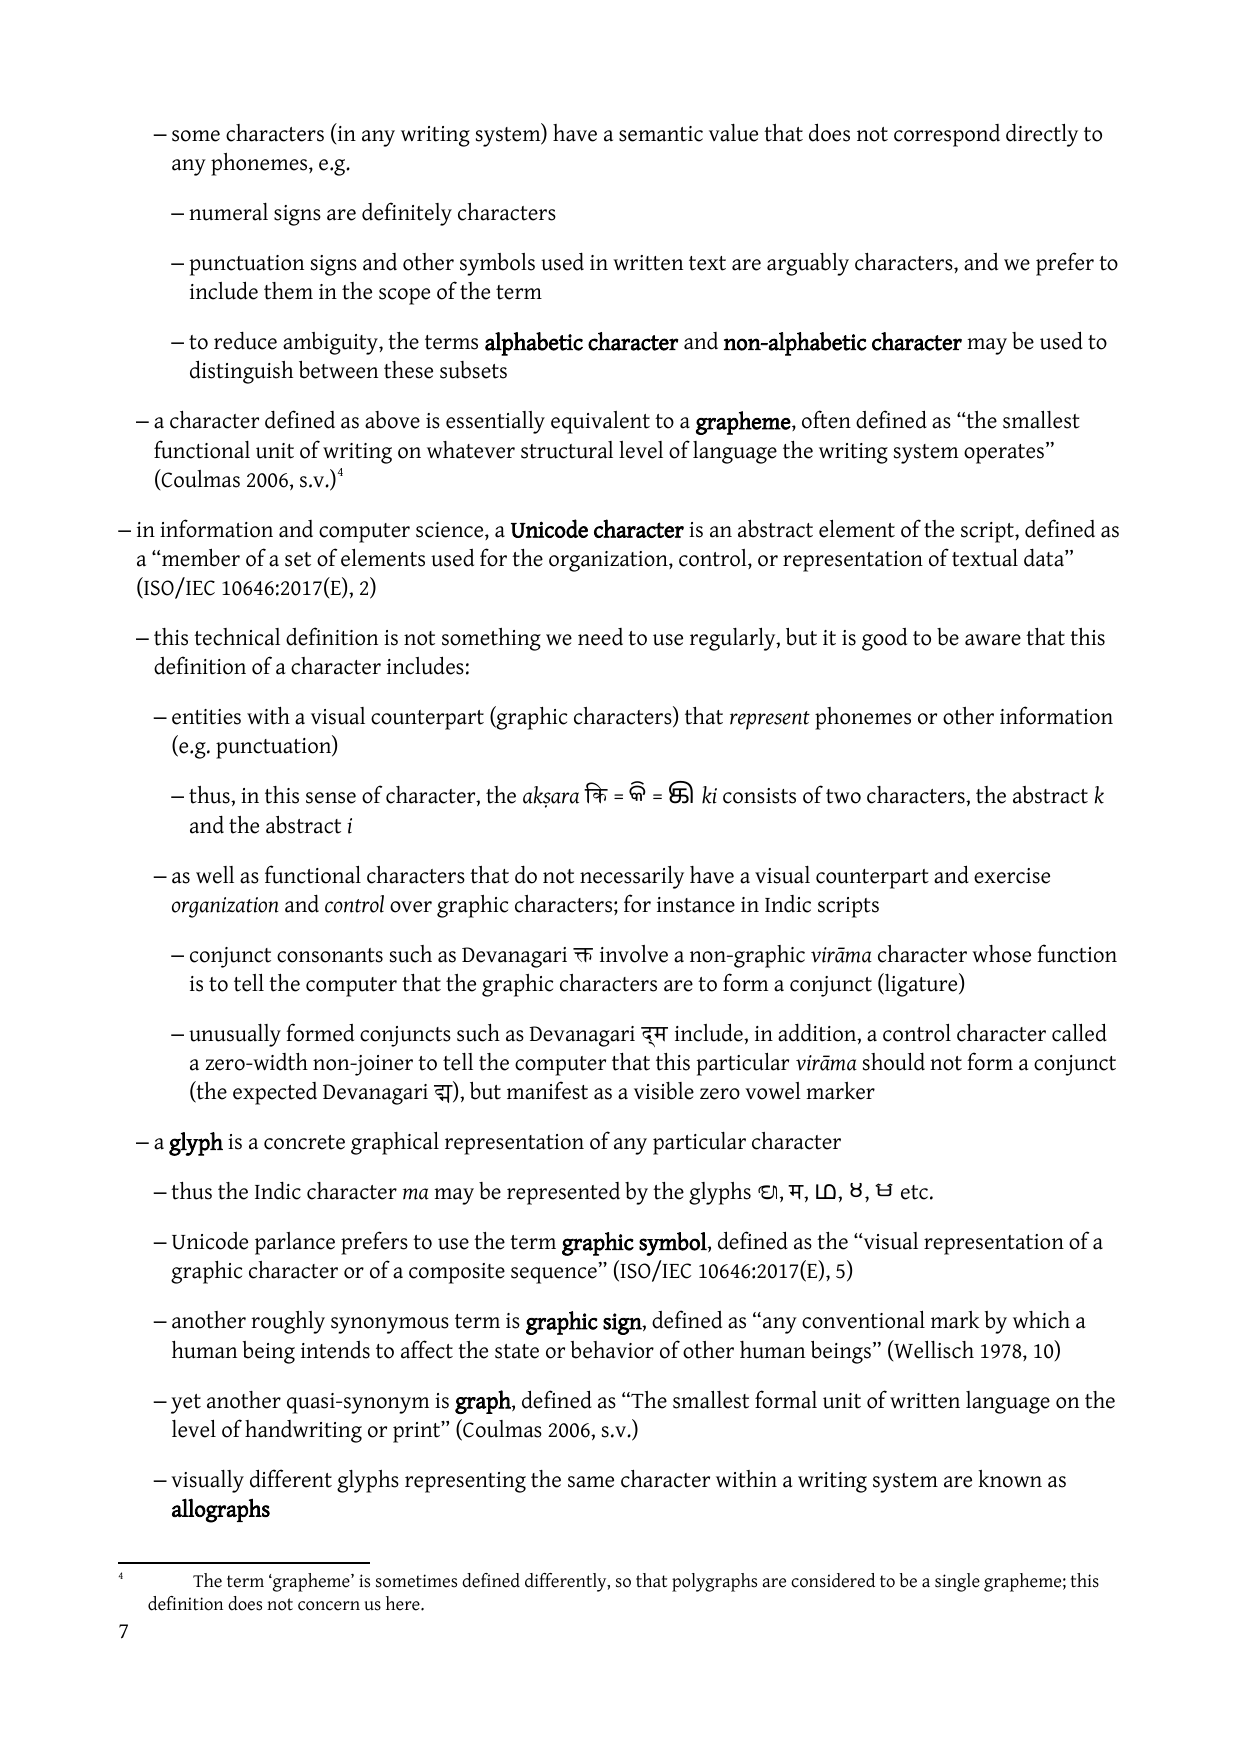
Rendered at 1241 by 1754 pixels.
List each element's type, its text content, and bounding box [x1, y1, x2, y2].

list conjunct consonants such as Devanagari क्त involve a non-graphic virāma character whose function is to tell the computer that the graphic characters are to form a conjunct (ligature) [171, 939, 1122, 997]
list as well as functional characters that do not necessarily have a visual counterpart and exercise organization and control over graphic characters; for instance in Indic scripts [153, 860, 1122, 918]
list some characters (in any writing system) have a semantic value that does not correspond directly to any phonemes, e.g. [153, 118, 1122, 176]
list a glyph is a concrete graphical representation of any particular character [136, 1126, 1122, 1156]
list thus, in this sense of character, the akṣara कि = କି = கி ki consists of two characters, the abstract k and the abstract i [171, 781, 1122, 839]
list Unicode parlance prefers to use the term graphic symbol, defined as the “visual representation of a graphic character or of a composite sequence” (ISO/IEC 10646:2017(E), 5) [153, 1226, 1122, 1285]
list another roughly synonymous term is graphic sign, defined as “any conventional mark by which a human being intends to affect the state or behavior of other human beings” (Wellisch 1978, 10) [153, 1306, 1122, 1364]
list to reduce ambiguity, the terms alphabetic character and non-alphabetic character may be used to distinguish between these subsets [171, 326, 1122, 385]
list unusually formed conjuncts such as Devanagari द्‌म include, in addition, a control character called a zero-width non-joiner to tell the computer that this particular virāma should not form a conjunct (the expected Devanagari द्म), but manifest as a visible zero vowel marker [171, 1018, 1122, 1106]
list a character defined as above is essentially equivalent to a grapheme, often defined as “the smallest functional unit of writing on whatever structural level of language the writing system operates” (Coulmas 2006, s.v.) [136, 406, 1122, 493]
list entities with a visual counterpart (graphic characters) that represent phonemes or other information (e.g. punctuation) [153, 701, 1122, 760]
list visually different glyphs representing the same character within a writing system are known as allographs [153, 1464, 1122, 1522]
list this technical definition is not something we need to use regularly, but it is good to be aware that this definition of a character includes: [136, 622, 1122, 681]
list numeral signs are definitely characters [171, 197, 1122, 226]
list punctuation signs and other symbols used in written text are arguably characters, and we prefer to include them in the scope of the term [171, 247, 1122, 306]
list thus the Indic character ma may be represented by the glyphs ᬫ, म, ம, 𑀫, ម etc. [153, 1176, 1122, 1206]
list yet another quasi-synonym is graph, defined as “The smallest formal unit of written language on the level of handwriting or print” (Coulmas 2006, s.v.) [153, 1385, 1122, 1443]
list in information and computer science, a Unicode character is an abstract element of the script, defined as a “member of a set of elements used for the organization, control, or representation of textual data” (ISO/IEC 10646:2017(E), 2) [118, 514, 1122, 601]
